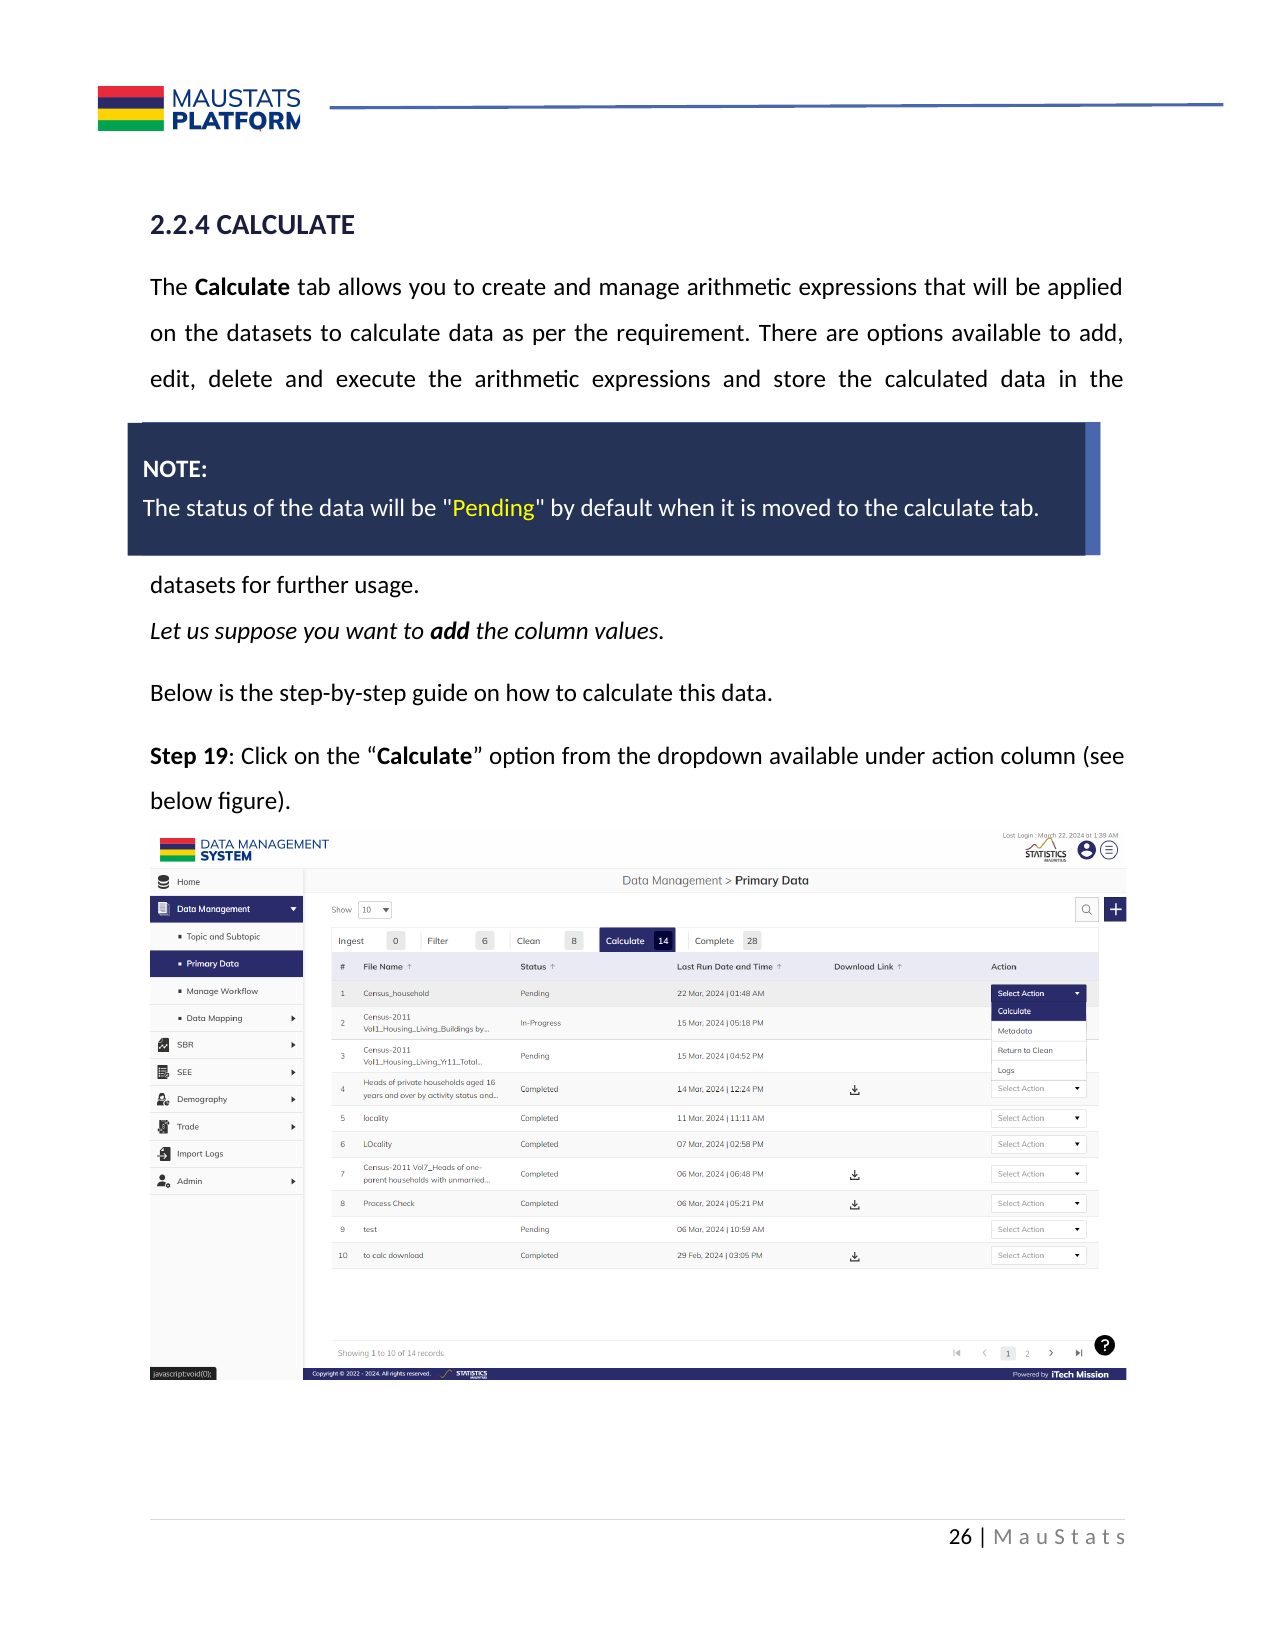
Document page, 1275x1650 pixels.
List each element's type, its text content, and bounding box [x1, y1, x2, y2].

picture [150, 830, 1127, 1380]
text Below is the step-by-step guide on how to calculate this data. [150, 677, 1125, 708]
text Let us suppose you want to add the column values. [150, 615, 1125, 646]
text Step 19: Click on the “Calculate” option from the dropdown available under action column (see below figure). [150, 740, 1125, 816]
subtitle 2.2.4 CALCULATE [150, 206, 1125, 242]
picture [96, 86, 300, 131]
text The Calculate tab allows you to create and manage arithmetic expressions that will be applied on the datasets to calculate data as per the requirement. There are options available to add, edit, delete and execute the arithmetic expressions and store the calculated data in the datasets for further usage. [150, 271, 1125, 600]
